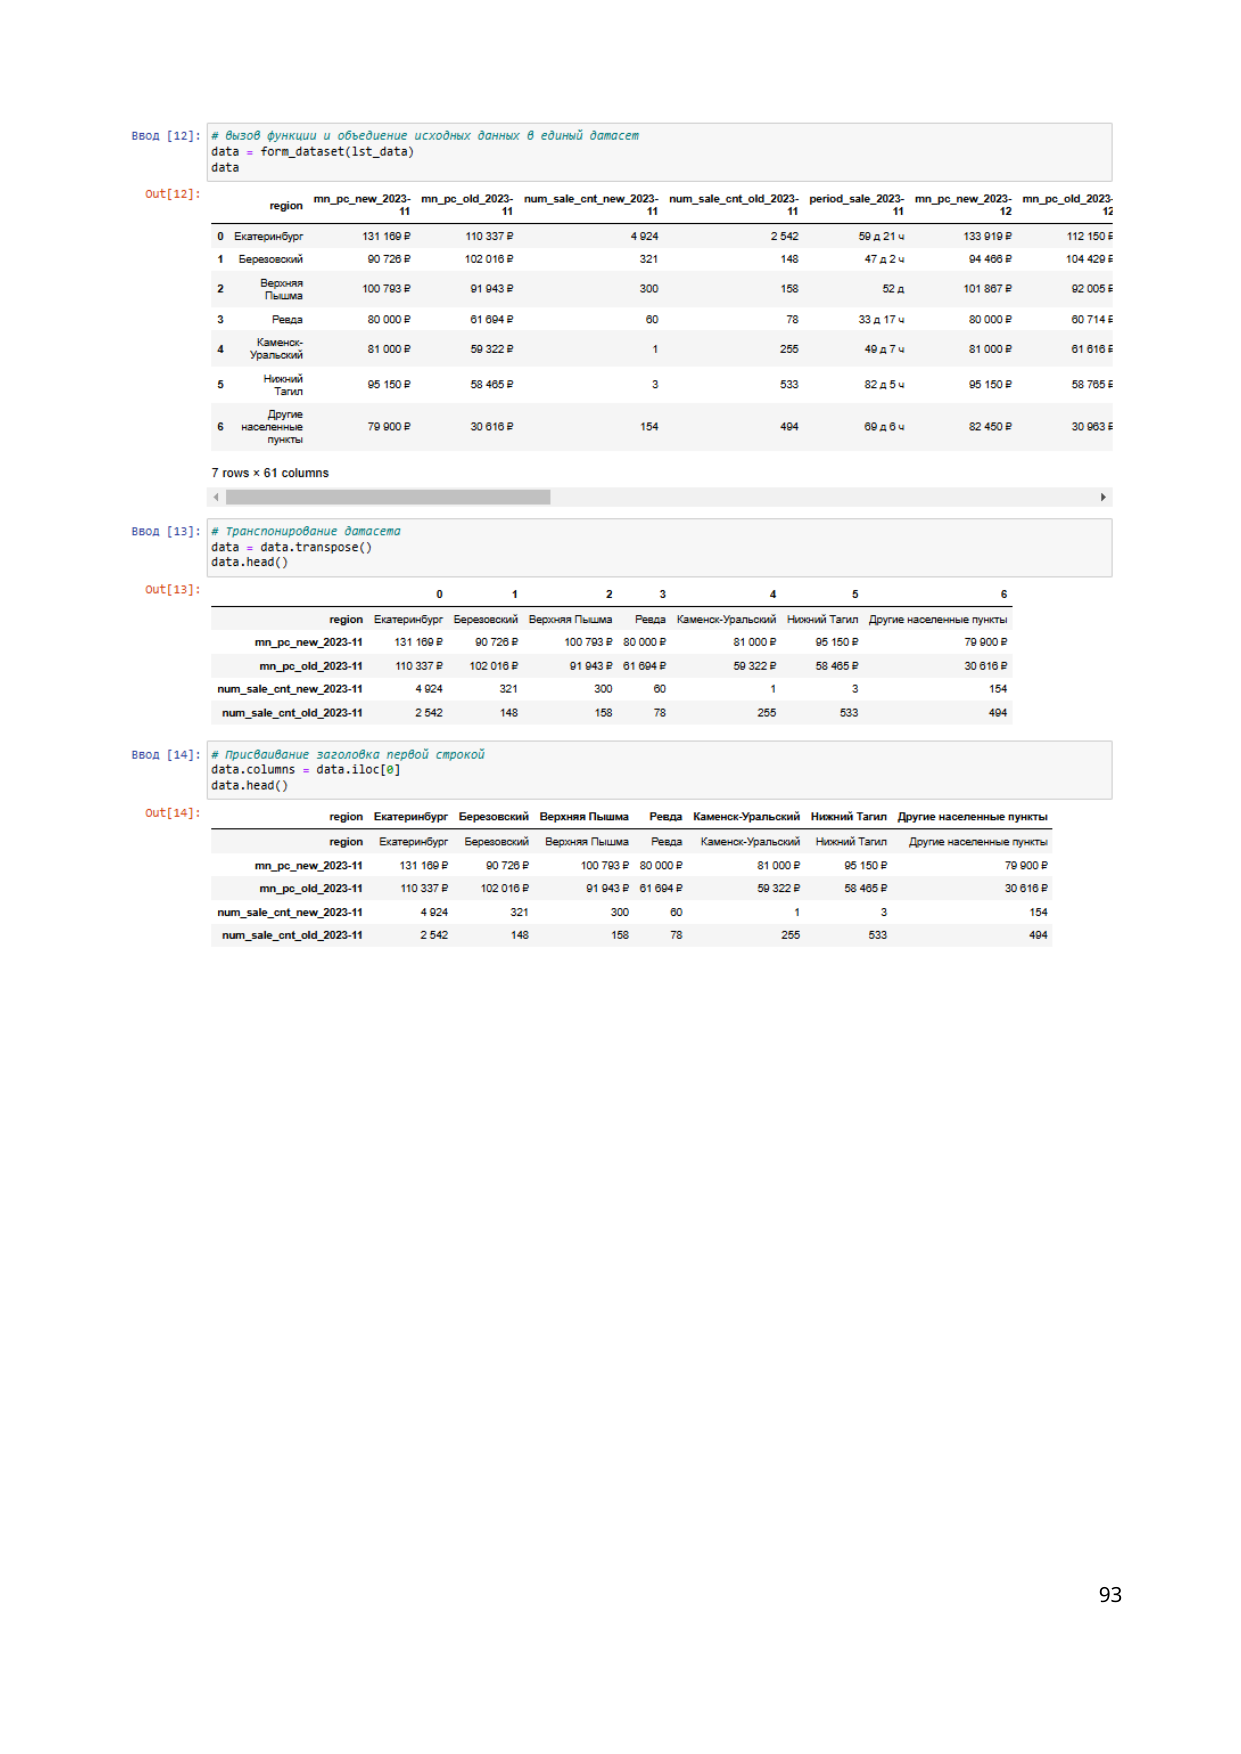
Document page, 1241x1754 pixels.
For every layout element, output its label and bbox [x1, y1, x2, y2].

picture [118, 118, 1123, 956]
